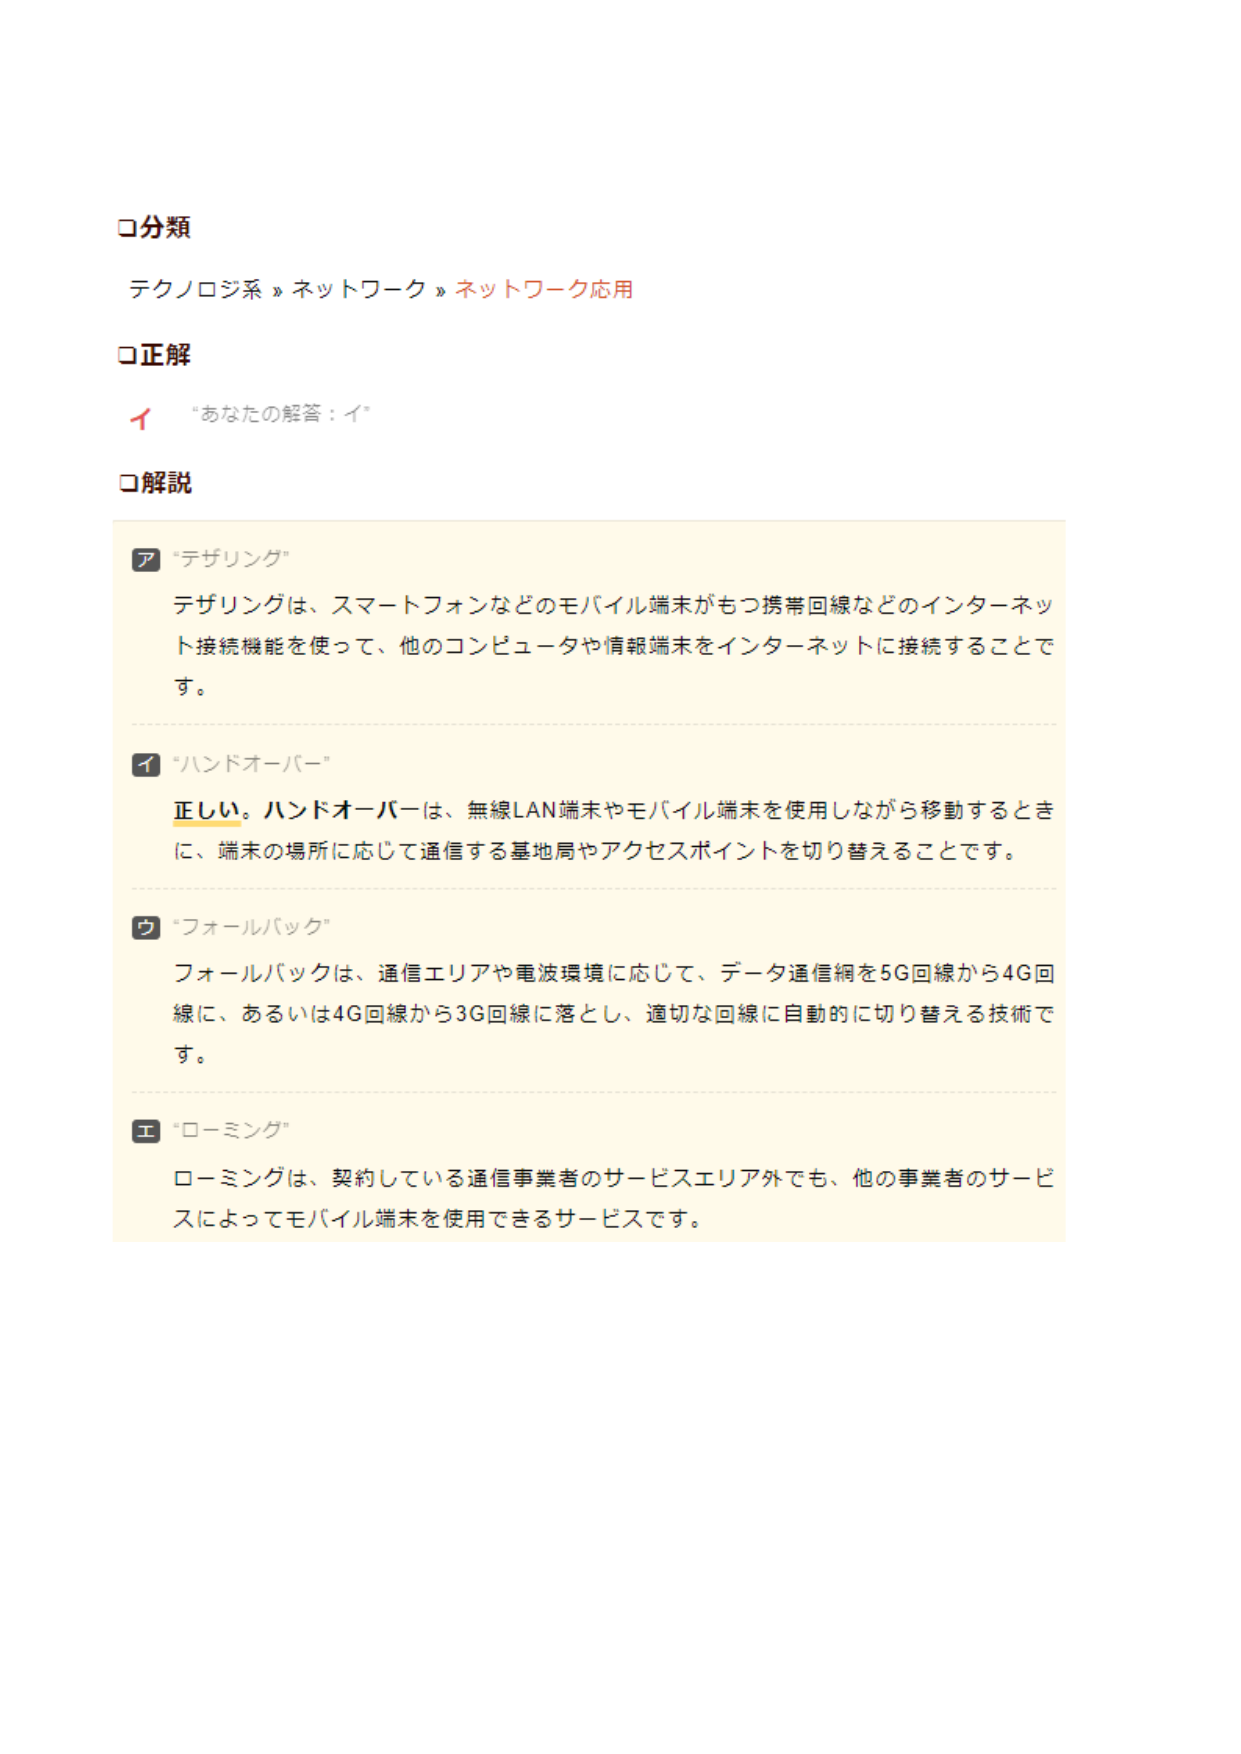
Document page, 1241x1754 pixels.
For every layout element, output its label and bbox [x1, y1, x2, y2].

picture [112, 202, 854, 446]
picture [112, 464, 1066, 1242]
